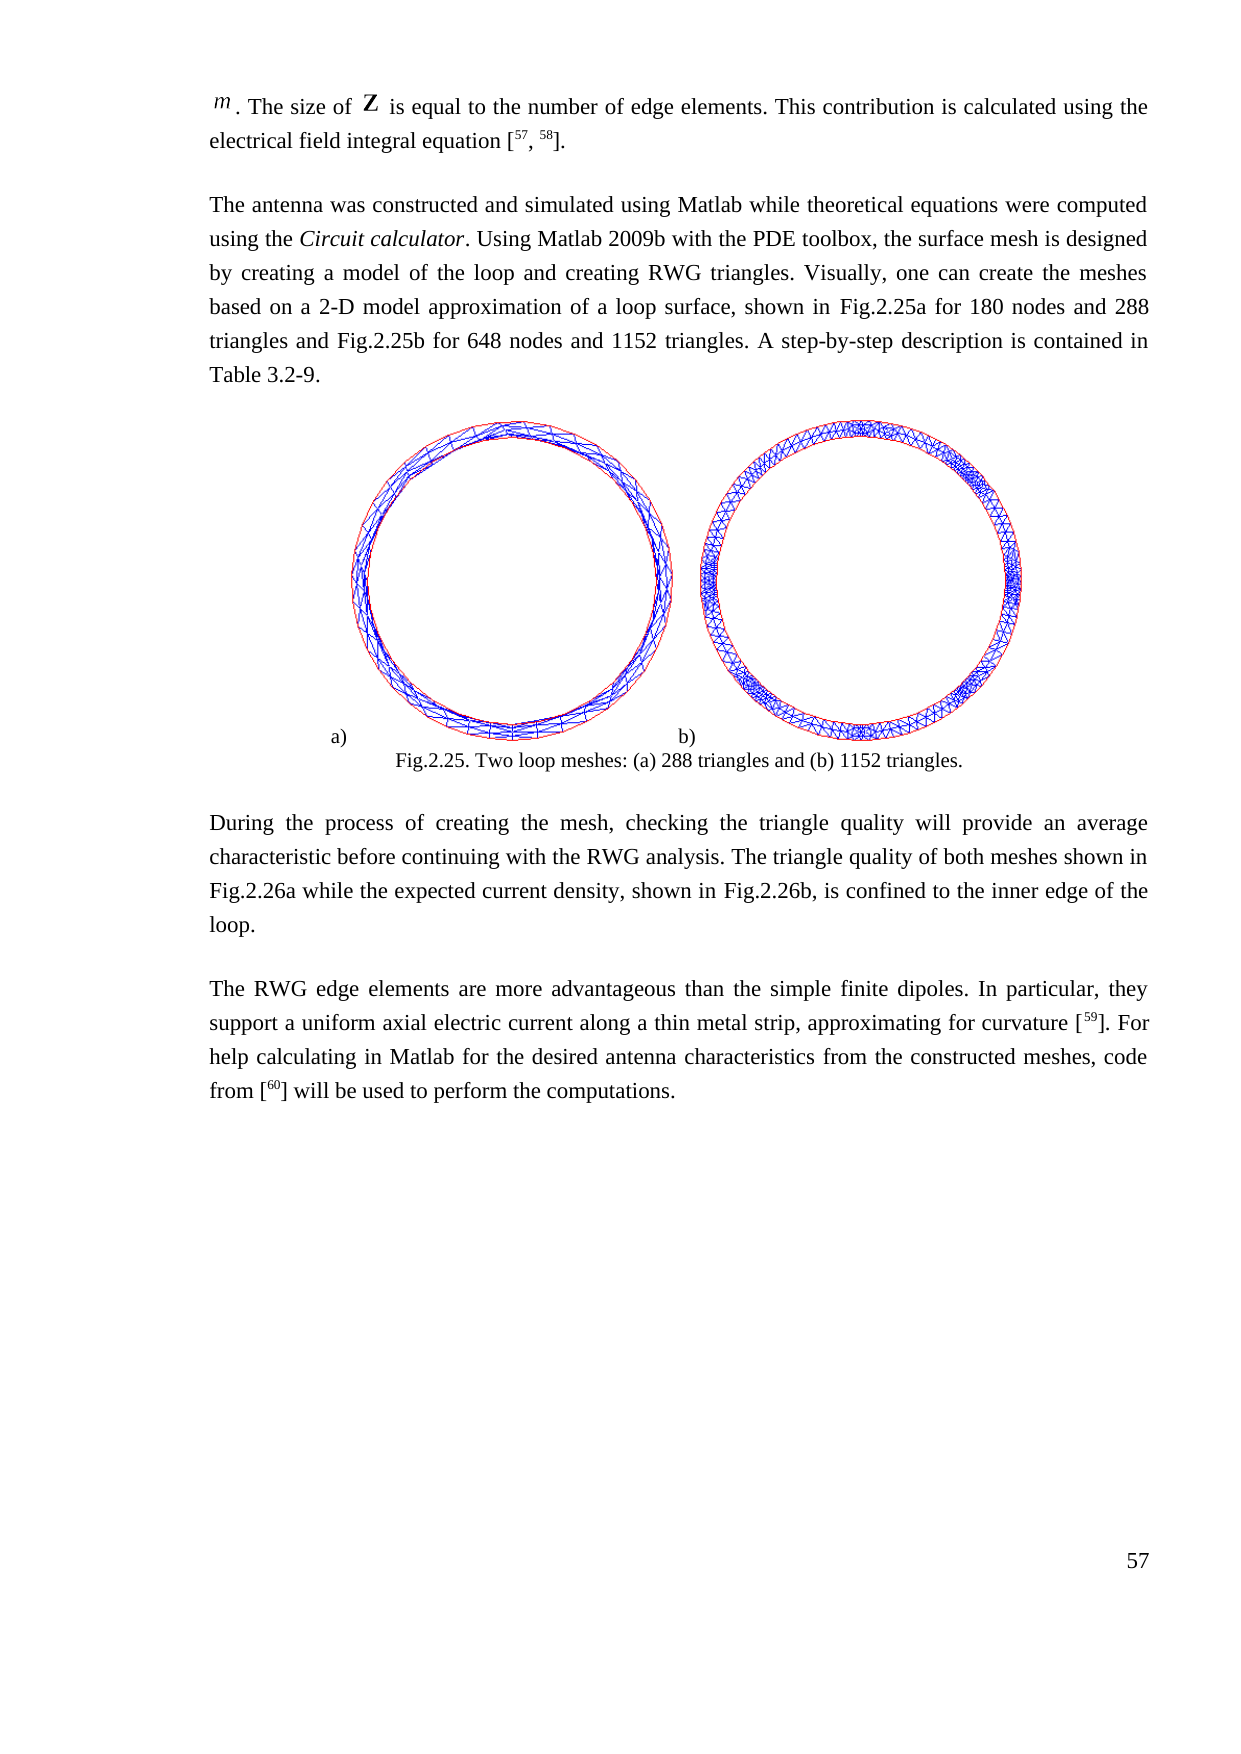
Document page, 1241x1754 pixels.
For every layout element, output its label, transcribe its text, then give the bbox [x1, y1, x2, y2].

text The RWG edge elements are more advantageous than the simple finite dipoles. In particular, they support a uniform axial electric current along a thin metal strip, approximating for curvature []. For help calculating in Matlab for the desired antenna characteristics from the constructed meshes, code from [] will be used to perform the computations. [209, 975, 1149, 1103]
picture [346, 417, 678, 744]
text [209, 89, 1149, 154]
picture [695, 416, 1028, 744]
